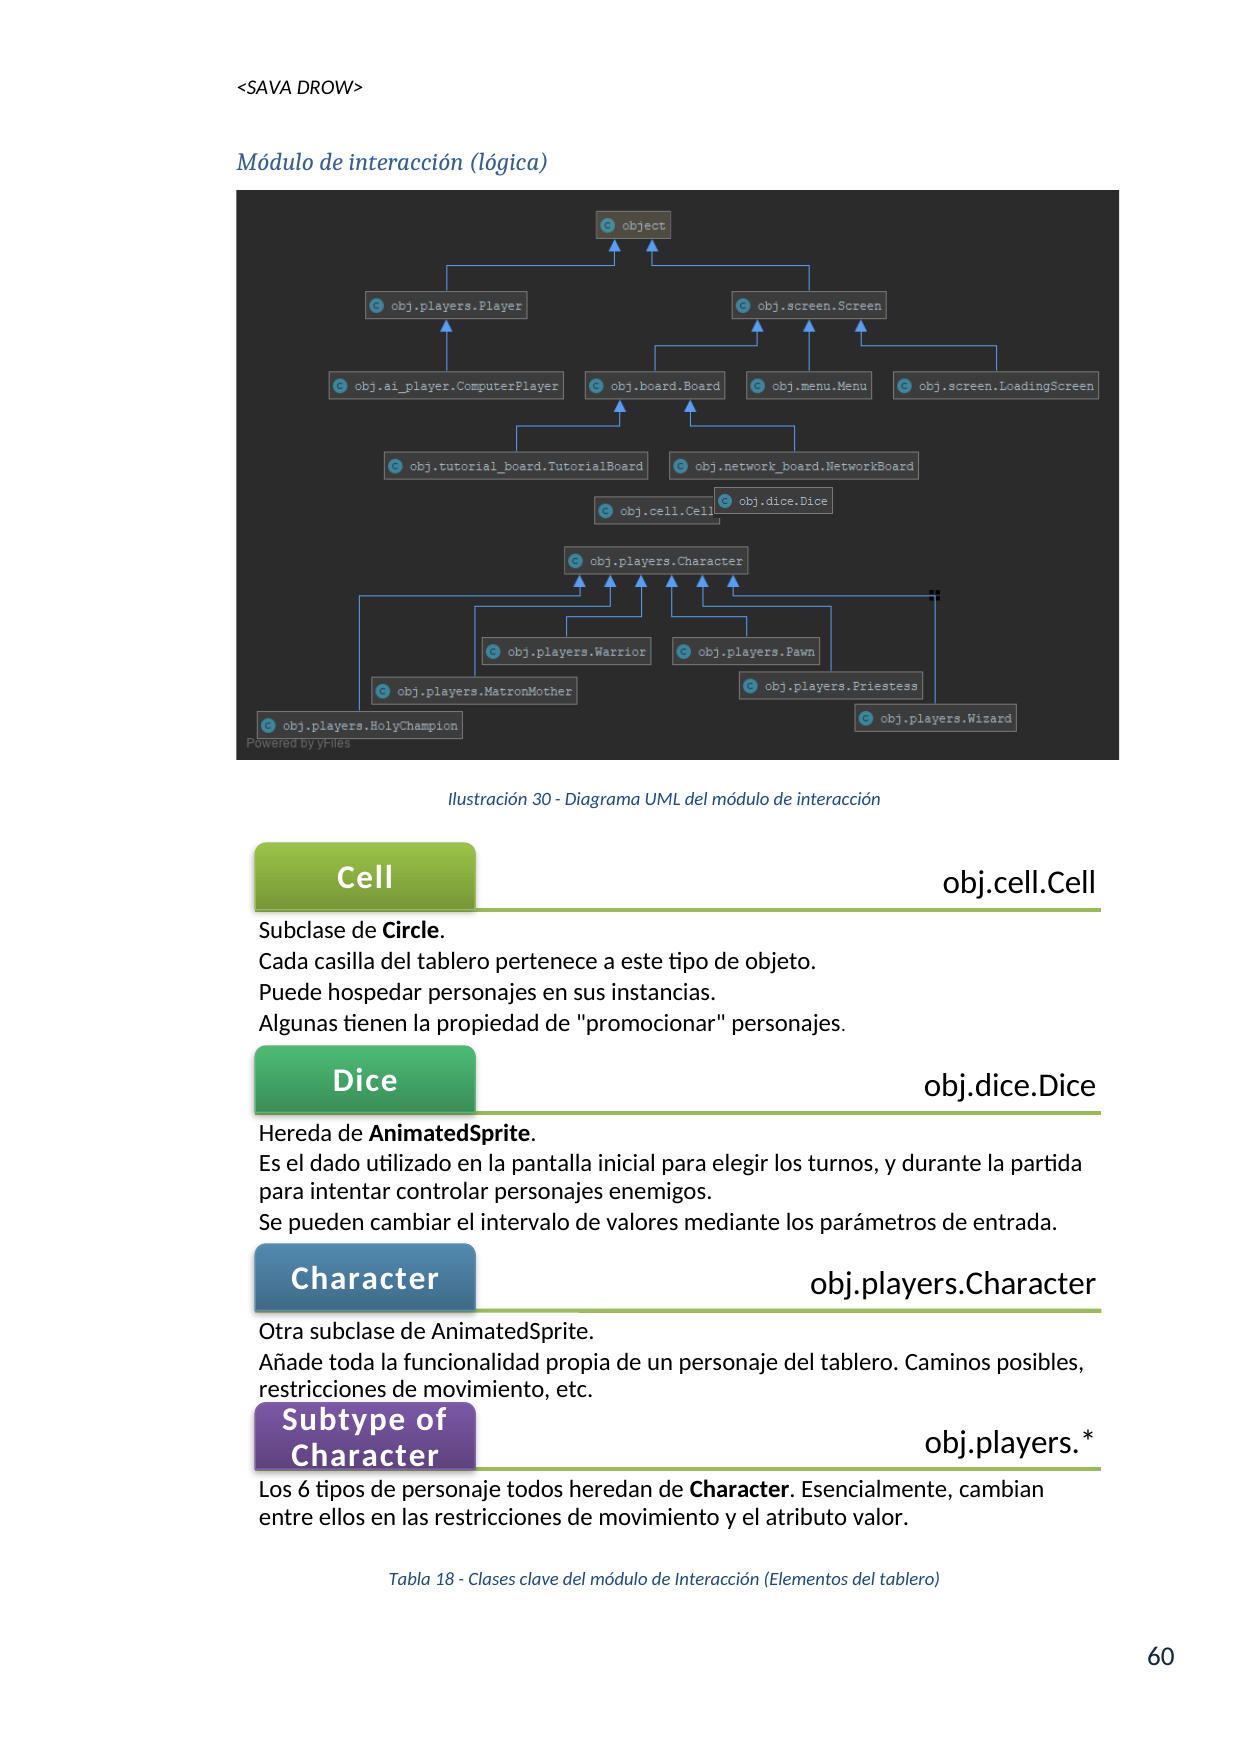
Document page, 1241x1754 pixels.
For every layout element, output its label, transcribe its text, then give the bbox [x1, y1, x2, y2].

picture [236, 190, 1120, 760]
text Tabla 18 - Clases clave del módulo de Interacción (Elementos del tablero) [236, 1567, 1092, 1590]
text Ilustración 30 - Diagrama UML del módulo de interacción [236, 787, 1092, 810]
subtitle Módulo de interacción (lógica) [236, 148, 1092, 176]
